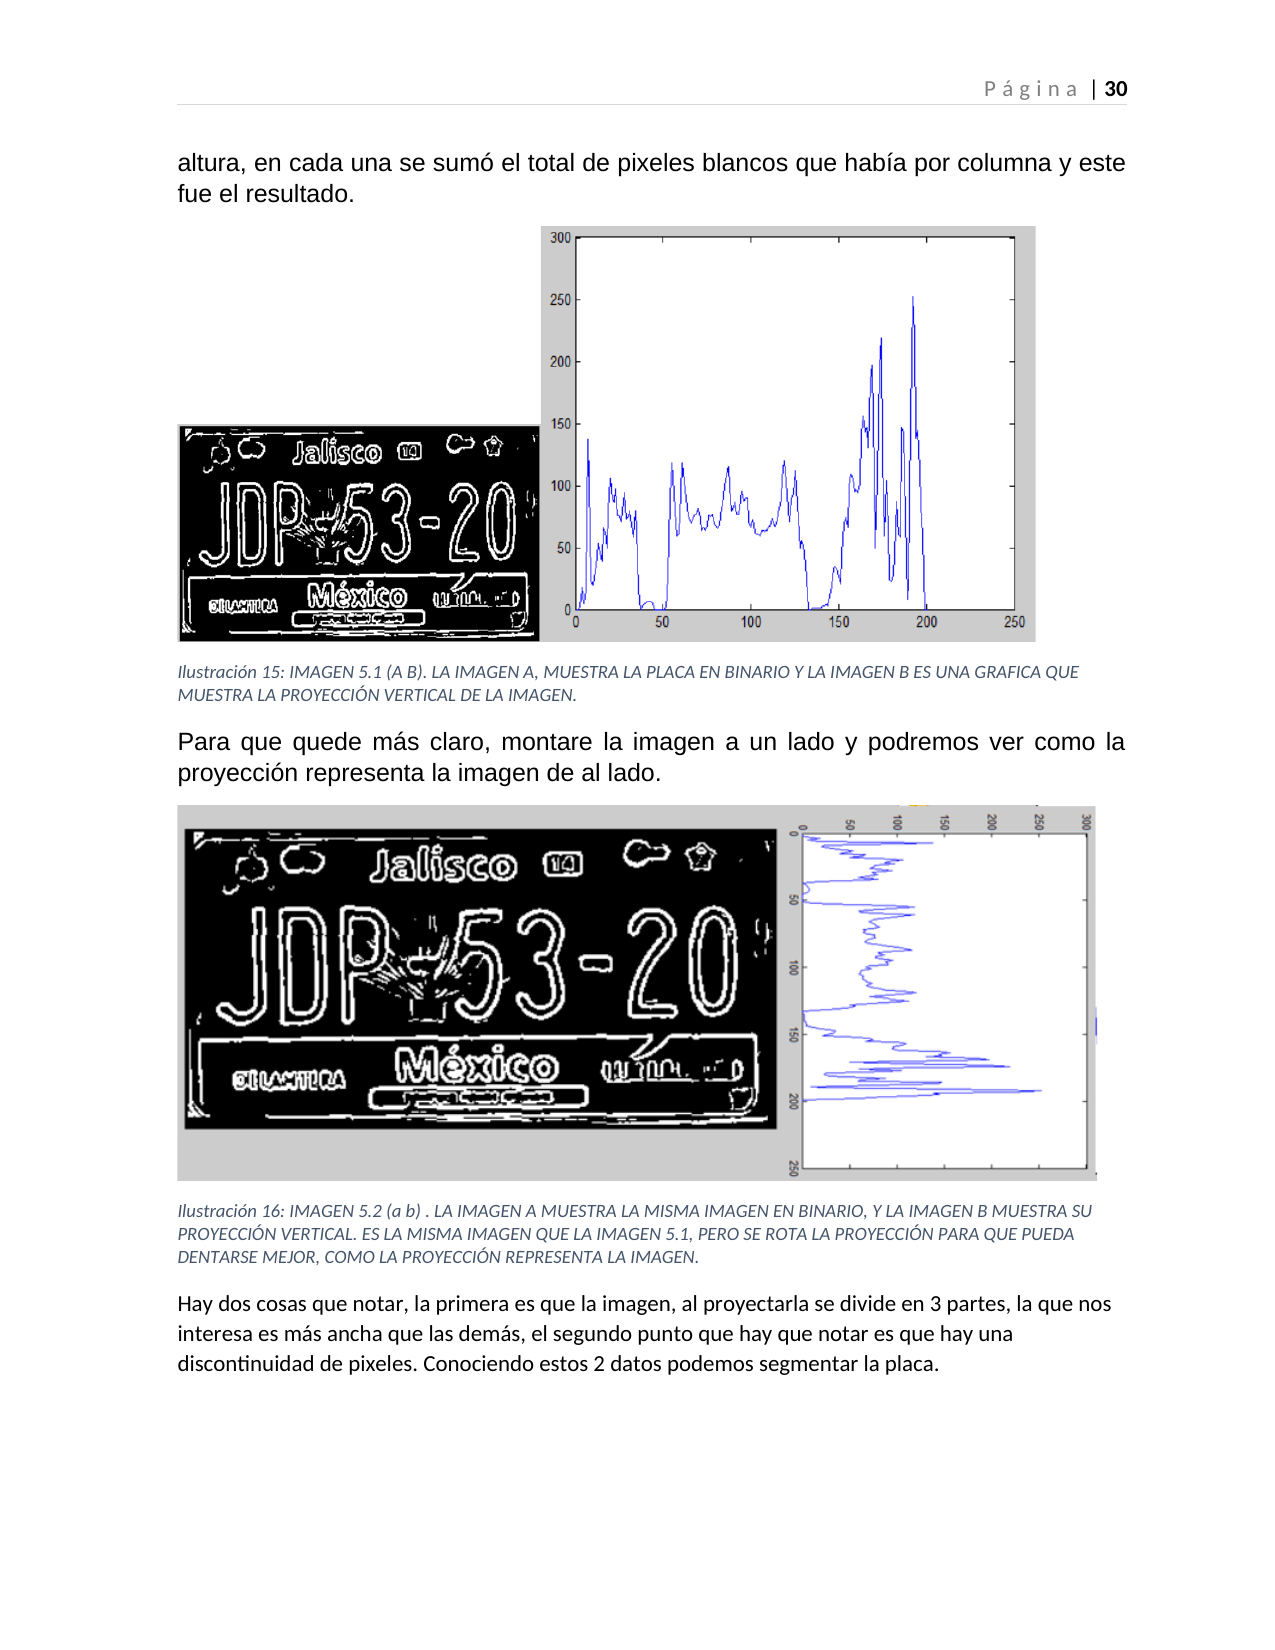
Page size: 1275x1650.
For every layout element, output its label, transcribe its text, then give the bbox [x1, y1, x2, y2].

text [177, 148, 1127, 207]
picture [177, 226, 1036, 642]
picture [177, 805, 1098, 1181]
text Ilustración 15: IMAGEN 5.1 (A B). LA IMAGEN A, MUESTRA LA PLACA EN BINARIO Y LA IMAGEN B ES UNA GRAFICA QUE MUESTRA LA PROYECCIÓN VERTICAL DE LA IMAGEN. [177, 660, 1127, 706]
text Ilustración 16: IMAGEN 5.2 (a b) . LA IMAGEN A MUESTRA LA MISMA IMAGEN EN BINARIO, Y LA IMAGEN B MUESTRA SU PROYECCIÓN VERTICAL. ES LA MISMA IMAGEN QUE LA IMAGEN 5.1, PERO SE ROTA LA PROYECCIÓN PARA QUE PUEDA DENTARSE MEJOR, COMO LA PROYECCIÓN REPRESENTA LA IMAGEN. [177, 1199, 1127, 1268]
text Para que quede más claro, montare la imagen a un lado y podremos ver como la proyección representa la imagen de al lado. [177, 727, 1127, 787]
text Hay dos cosas que notar, la primera es que la imagen, al proyectarla se divide en 3 partes, la que nos interesa es más ancha que las demás, el segundo punto que hay que notar es que hay una discontinuidad de pixeles. Conociendo estos 2 datos podemos segmentar la placa. [177, 1289, 1127, 1378]
